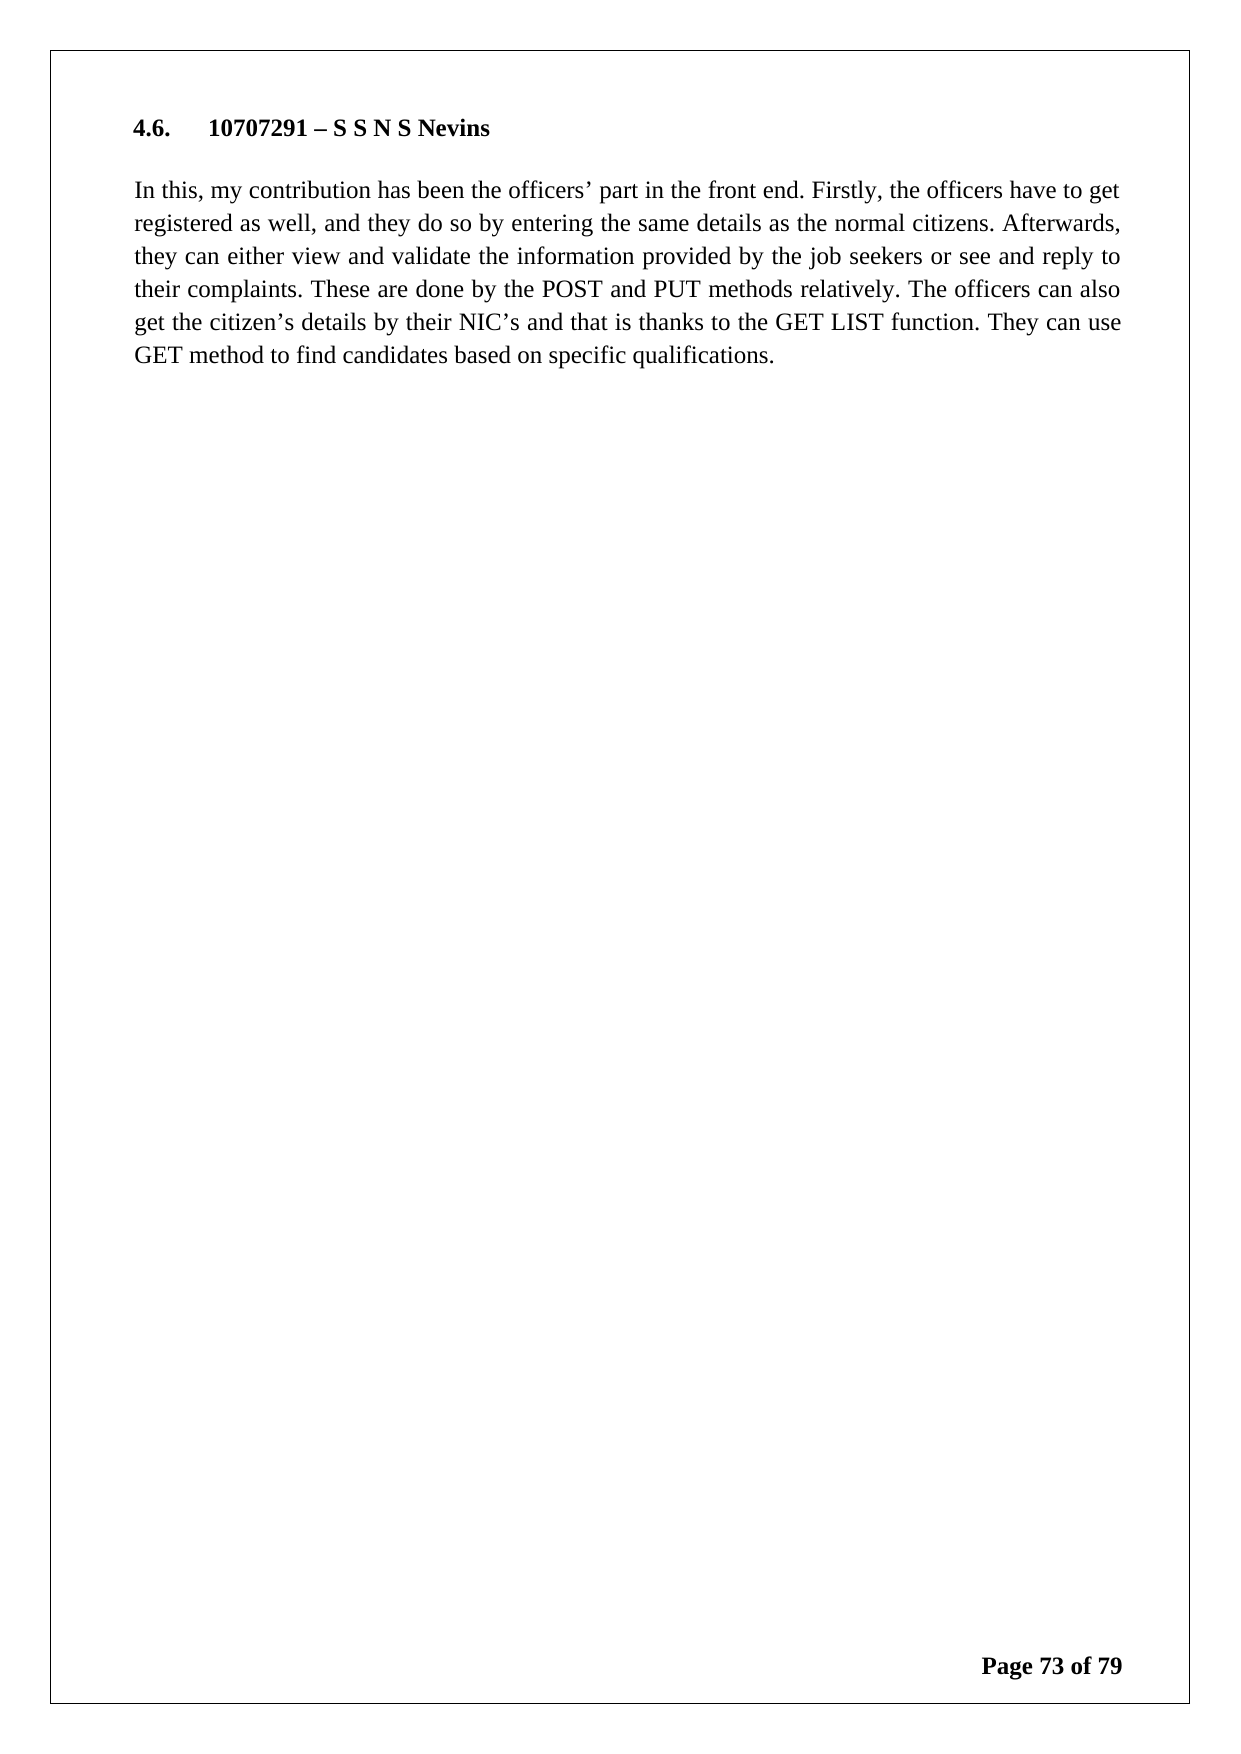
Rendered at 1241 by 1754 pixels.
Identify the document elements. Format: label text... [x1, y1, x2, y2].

text In this, my contribution has been the officers’ part in the front end. Firstly, the officers have to get registered as well, and they do so by entering the same details as the normal citizens. Afterwards, they can either view and validate the information provided by the job seekers or see and reply to their complaints. These are done by the POST and PUT methods relatively. The officers can also get the citizen’s details by their NIC’s and that is thanks to the GET LIST function. They can use GET method to find candidates based on specific qualifications. [134, 175, 1122, 368]
subtitle 10707291 – S S N S Nevins [133, 113, 1122, 142]
